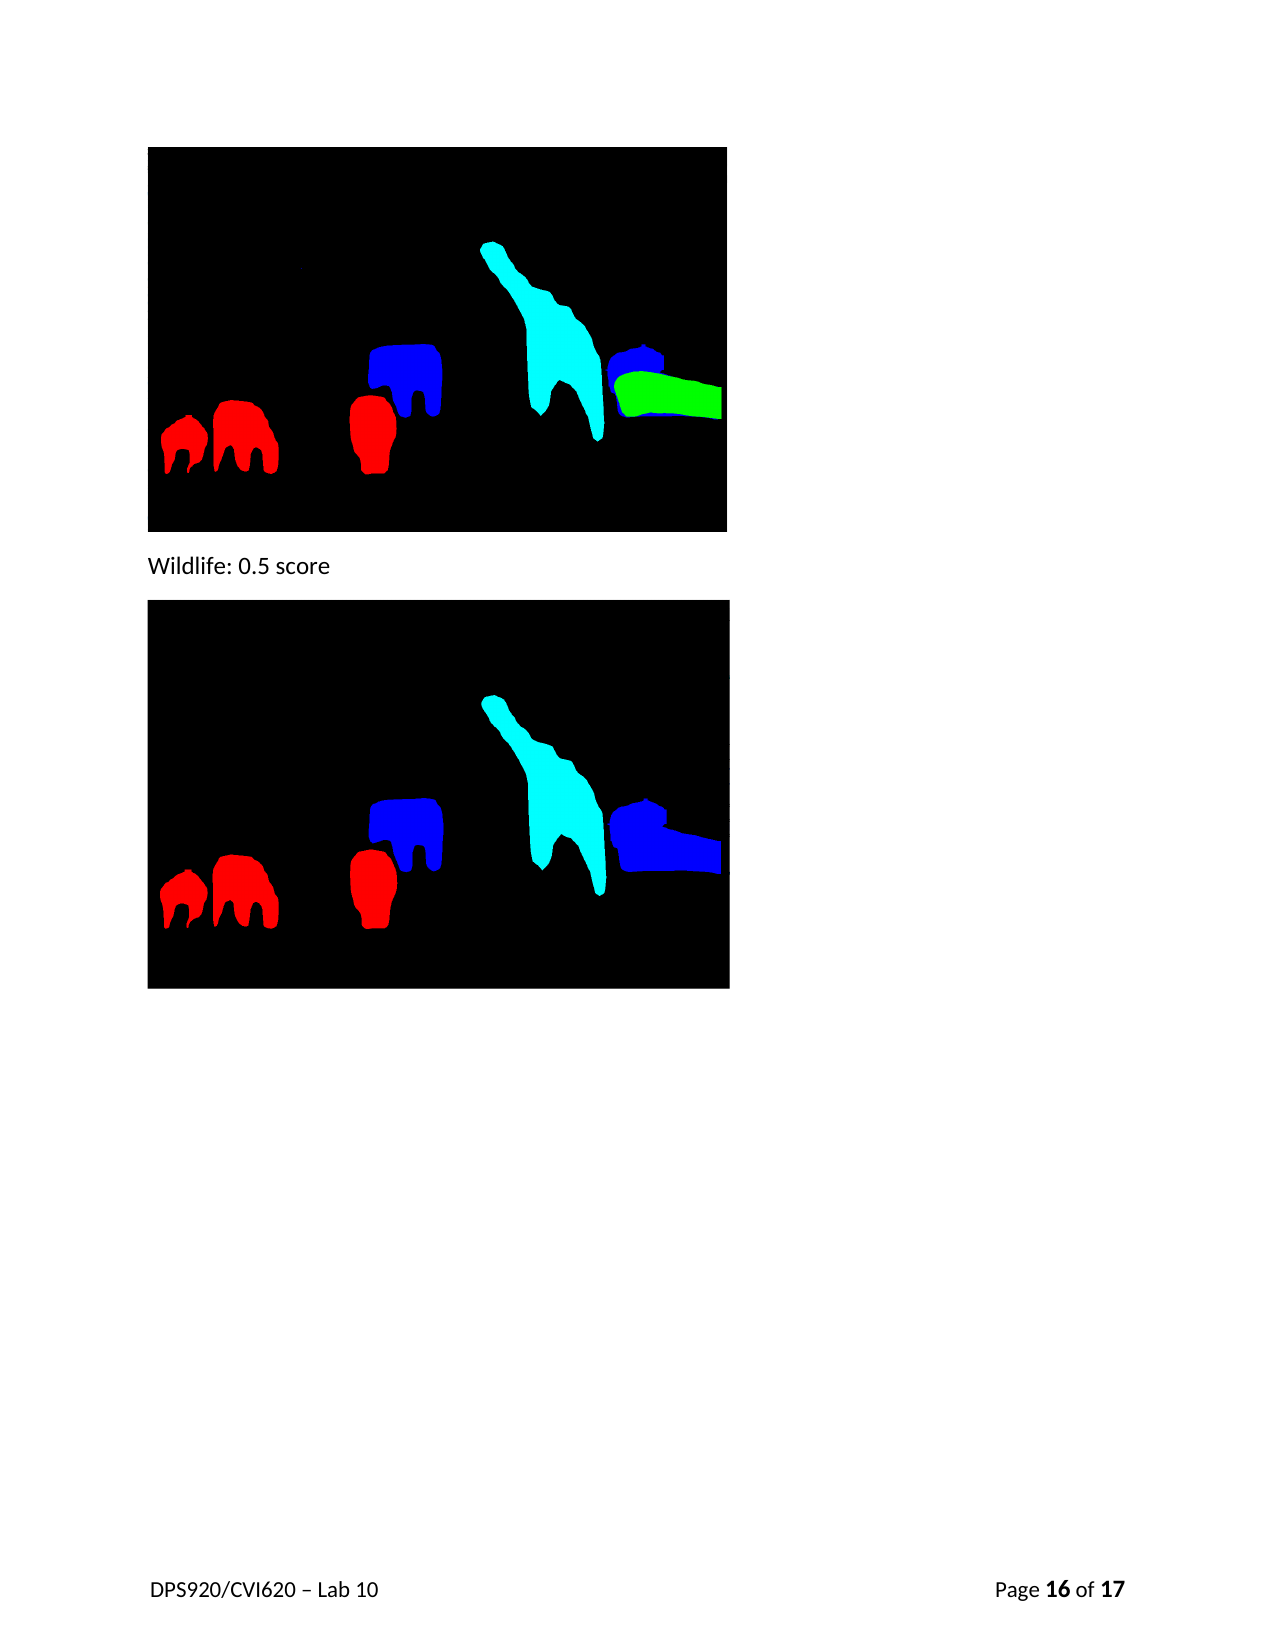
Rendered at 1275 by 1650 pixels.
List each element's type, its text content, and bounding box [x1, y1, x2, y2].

picture [147, 147, 728, 532]
picture [147, 599, 730, 989]
text Wildlife: 0.5 score [148, 550, 1127, 581]
